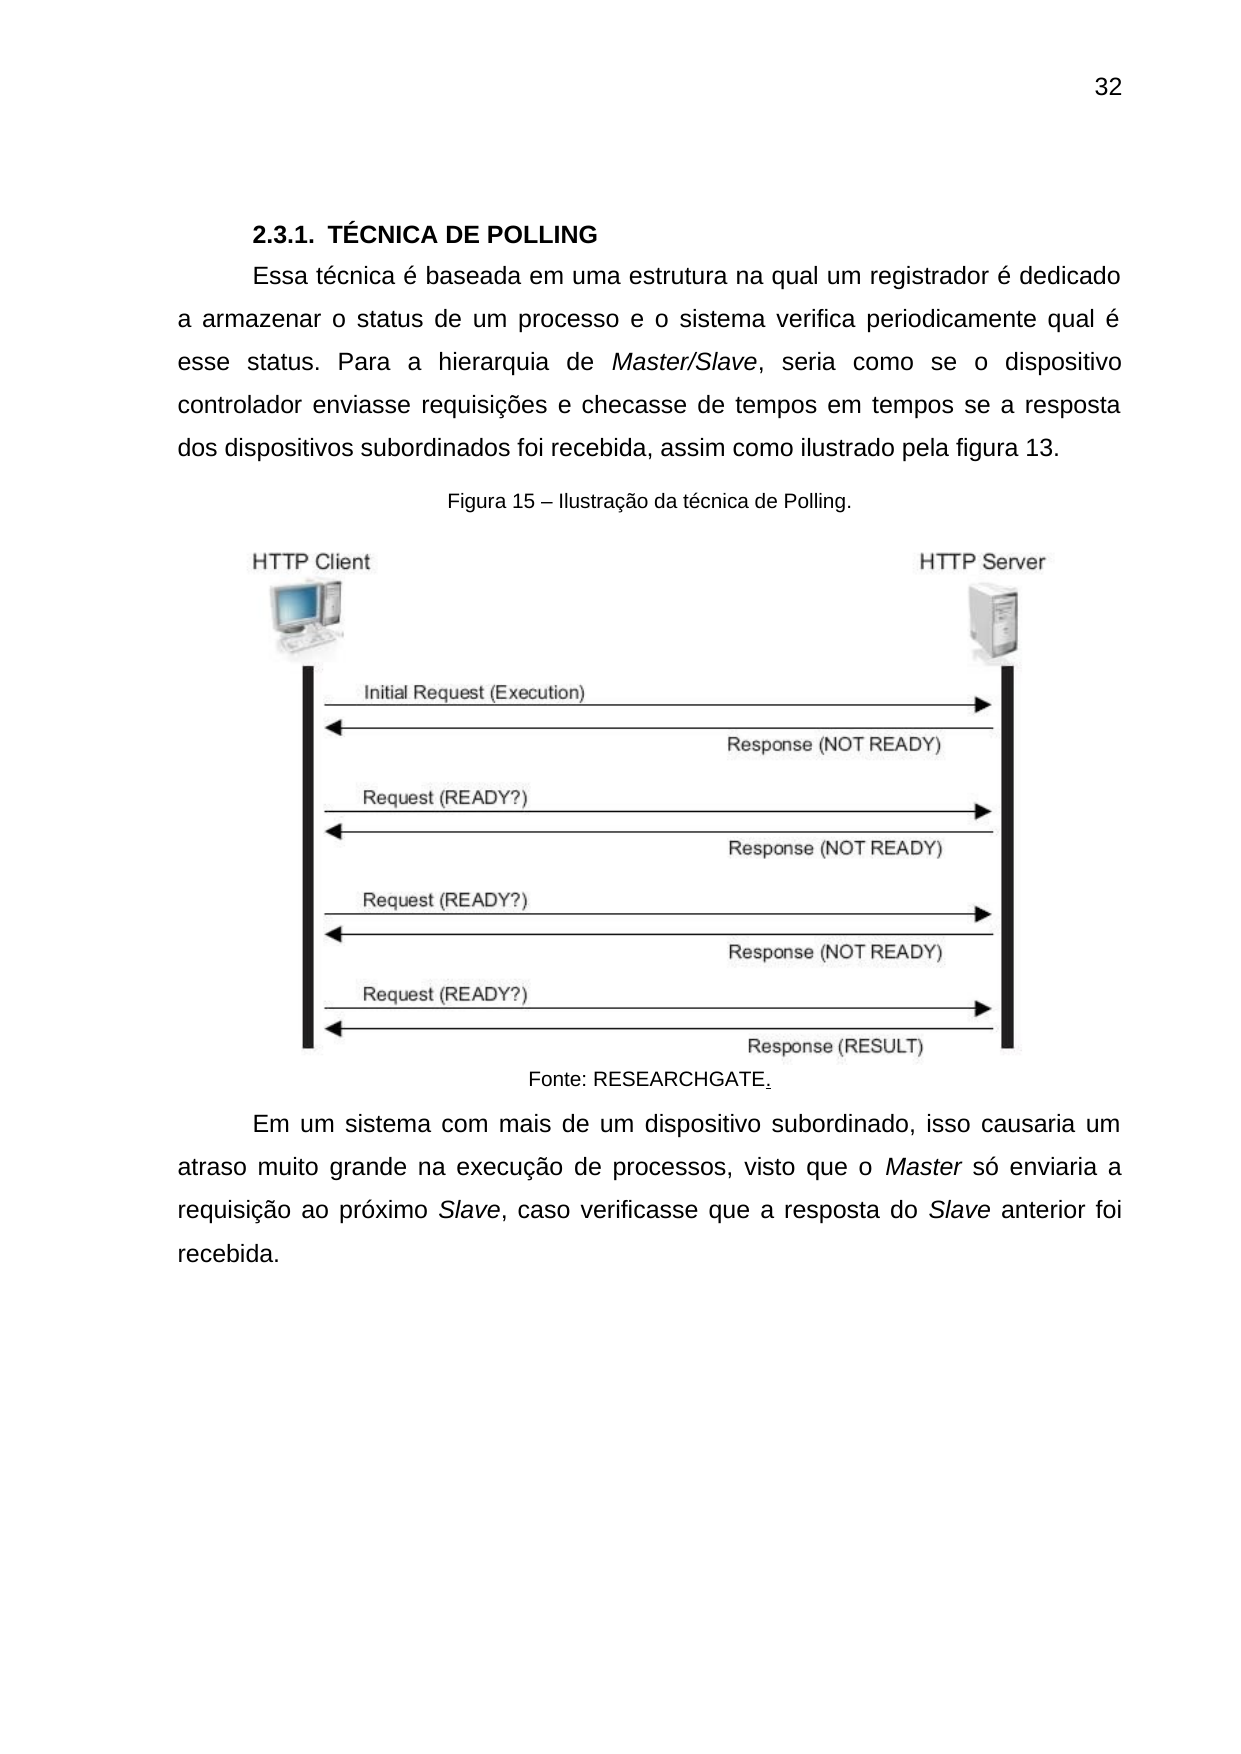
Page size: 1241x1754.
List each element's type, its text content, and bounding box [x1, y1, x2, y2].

picture [236, 531, 1063, 1065]
text Essa técnica é baseada em uma estrutura na qual um registrador é dedicado a armazenar o status de um processo e o sistema verifica periodicamente qual é esse status. Para a hierarquia de Master/Slave, seria como se o dispositivo controlador enviasse requisições e checasse de tempos em tempos se a resposta dos dispositivos subordinados foi recebida, assim como ilustrado pela figura 13. [177, 261, 1122, 462]
list Técnica de Polling [252, 220, 1122, 248]
text Fonte: RESEARCHGATE. [177, 1067, 1122, 1091]
text Em um sistema com mais de um dispositivo subordinado, isso causaria um atraso muito grande na execução de processos, visto que o Master só enviaria a requisição ao próximo Slave, caso verificasse que a resposta do Slave anterior foi recebida. [177, 1109, 1122, 1267]
text Figura 15 – Ilustração da técnica de Polling. [177, 489, 1122, 513]
